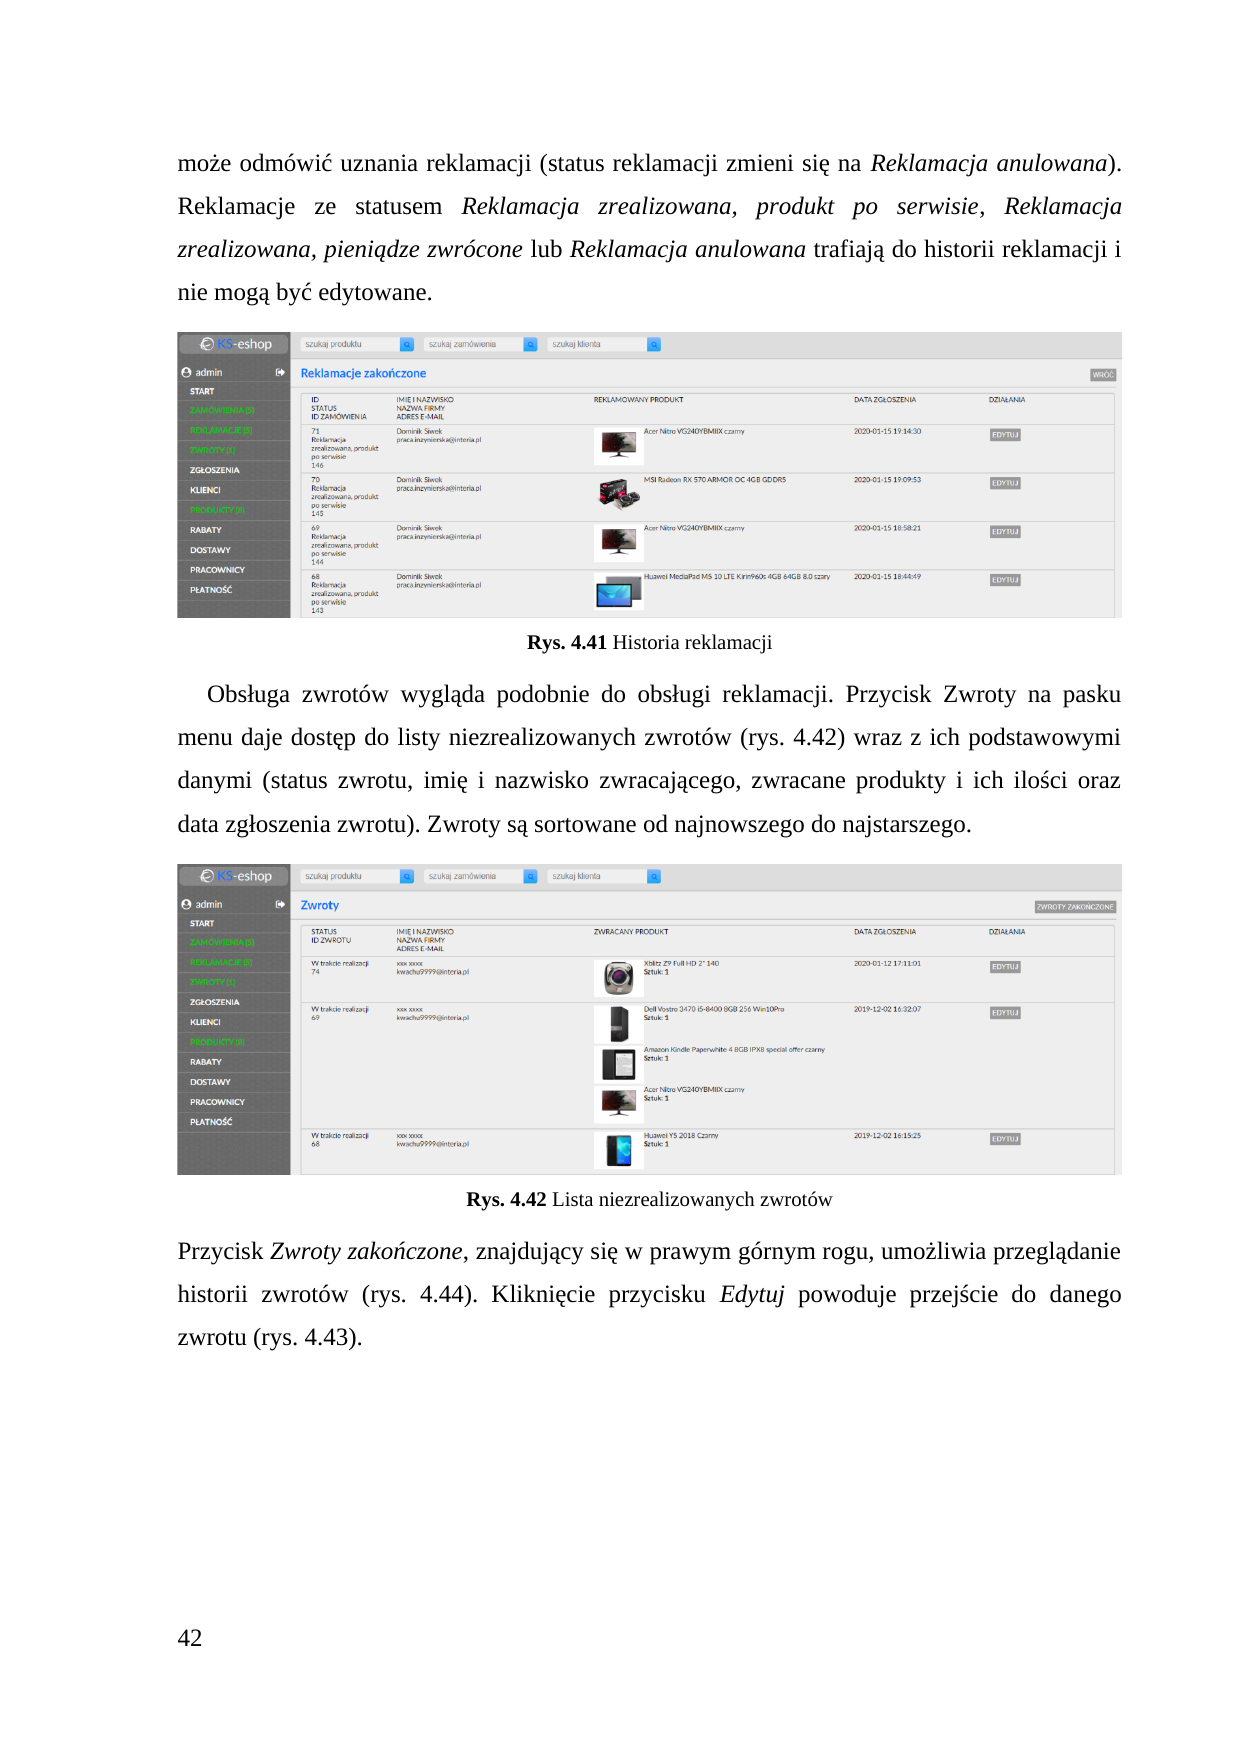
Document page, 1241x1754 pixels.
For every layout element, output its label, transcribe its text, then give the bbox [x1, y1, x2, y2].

text Rys. 4.41 Historia reklamacji [177, 630, 1122, 654]
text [177, 148, 1122, 306]
picture [177, 864, 1123, 1175]
text Obsługa zwrotów wygląda podobnie do obsługi reklamacji. Przycisk Zwroty na pasku menu daje dostęp do listy niezrealizowanych zwrotów (rys. 4.42) wraz z ich podstawowymi danymi (status zwrotu, imię i nazwisko zwracającego, zwracane produkty i ich ilości oraz data zgłoszenia zwrotu). Zwroty są sortowane od najnowszego do najstarszego. [177, 679, 1122, 837]
text Rys. 4.42 Lista niezrealizowanych zwrotów [177, 1187, 1122, 1211]
text Przycisk Zwroty zakończone, znajdujący się w prawym górnym rogu, umożliwia przeglądanie historii zwrotów (rys. 4.44). Kliknięcie przycisku Edytuj powoduje przejście do danego zwrotu (rys. 4.43). [177, 1236, 1122, 1351]
picture [177, 332, 1123, 618]
